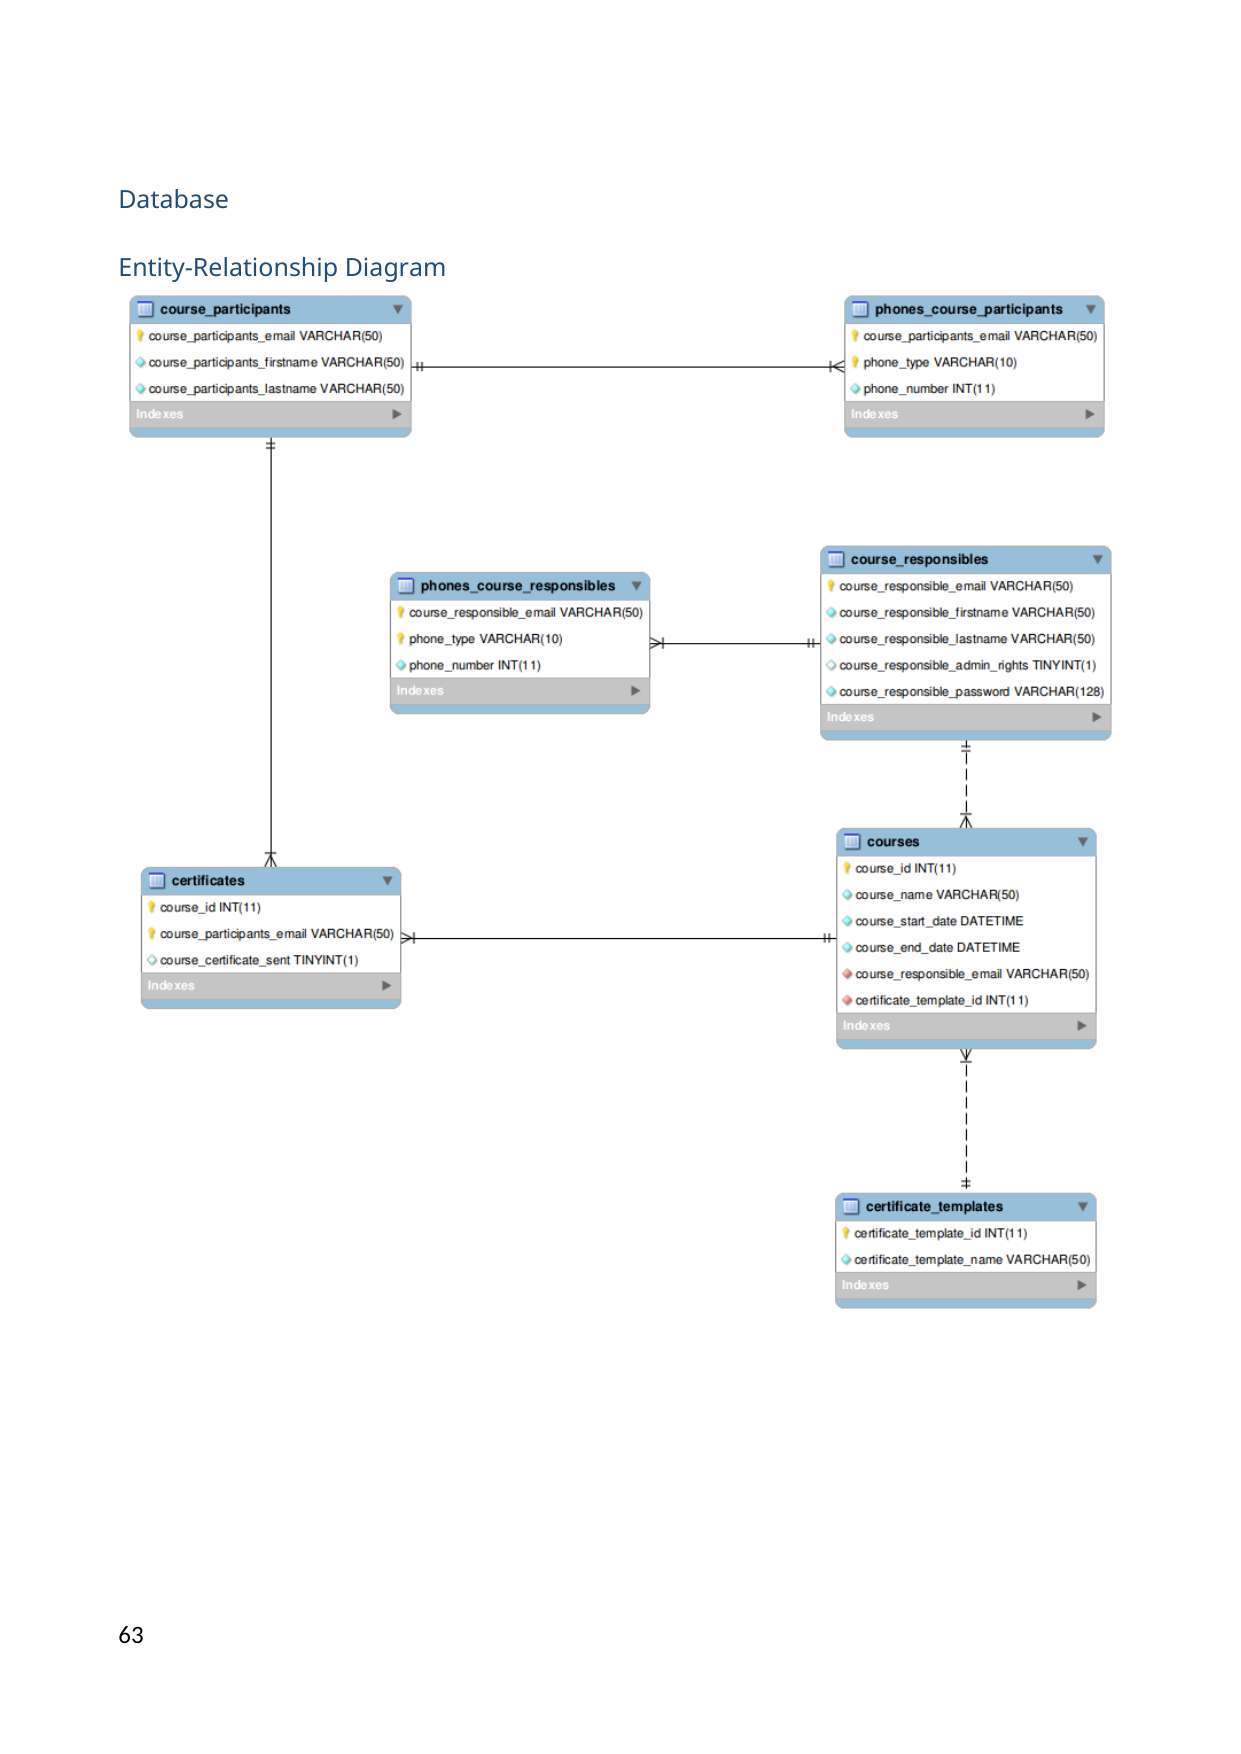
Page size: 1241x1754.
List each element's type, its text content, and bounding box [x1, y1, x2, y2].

subtitle Database [118, 181, 1122, 215]
picture [118, 284, 1122, 1319]
subtitle Entity-Relationship Diagram [118, 250, 1122, 284]
